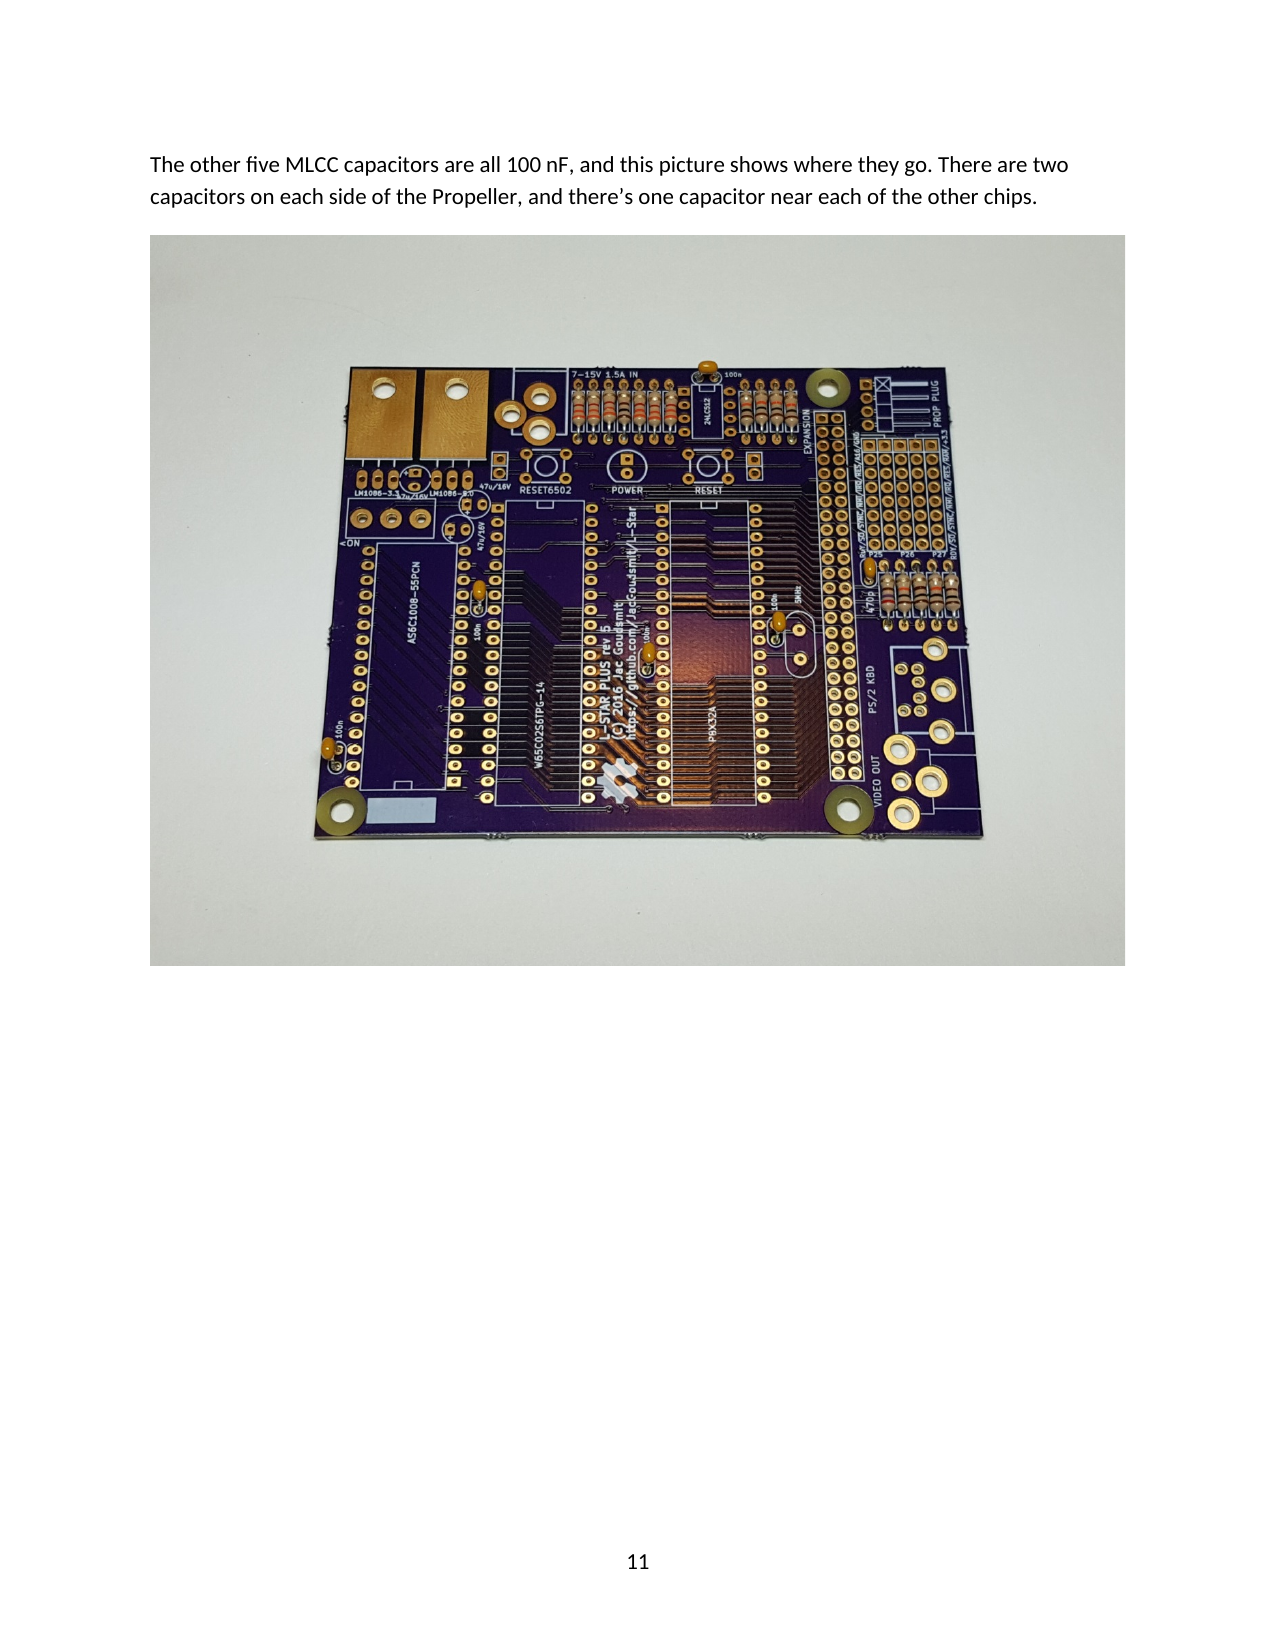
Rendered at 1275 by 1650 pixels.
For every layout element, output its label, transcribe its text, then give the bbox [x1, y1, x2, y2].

picture [150, 235, 1125, 966]
text The other five MLCC capacitors are all 100 nF, and this picture shows where they go. There are two capacitors on each side of the Propeller, and there’s one capacitor near each of the other chips. [150, 150, 1125, 210]
